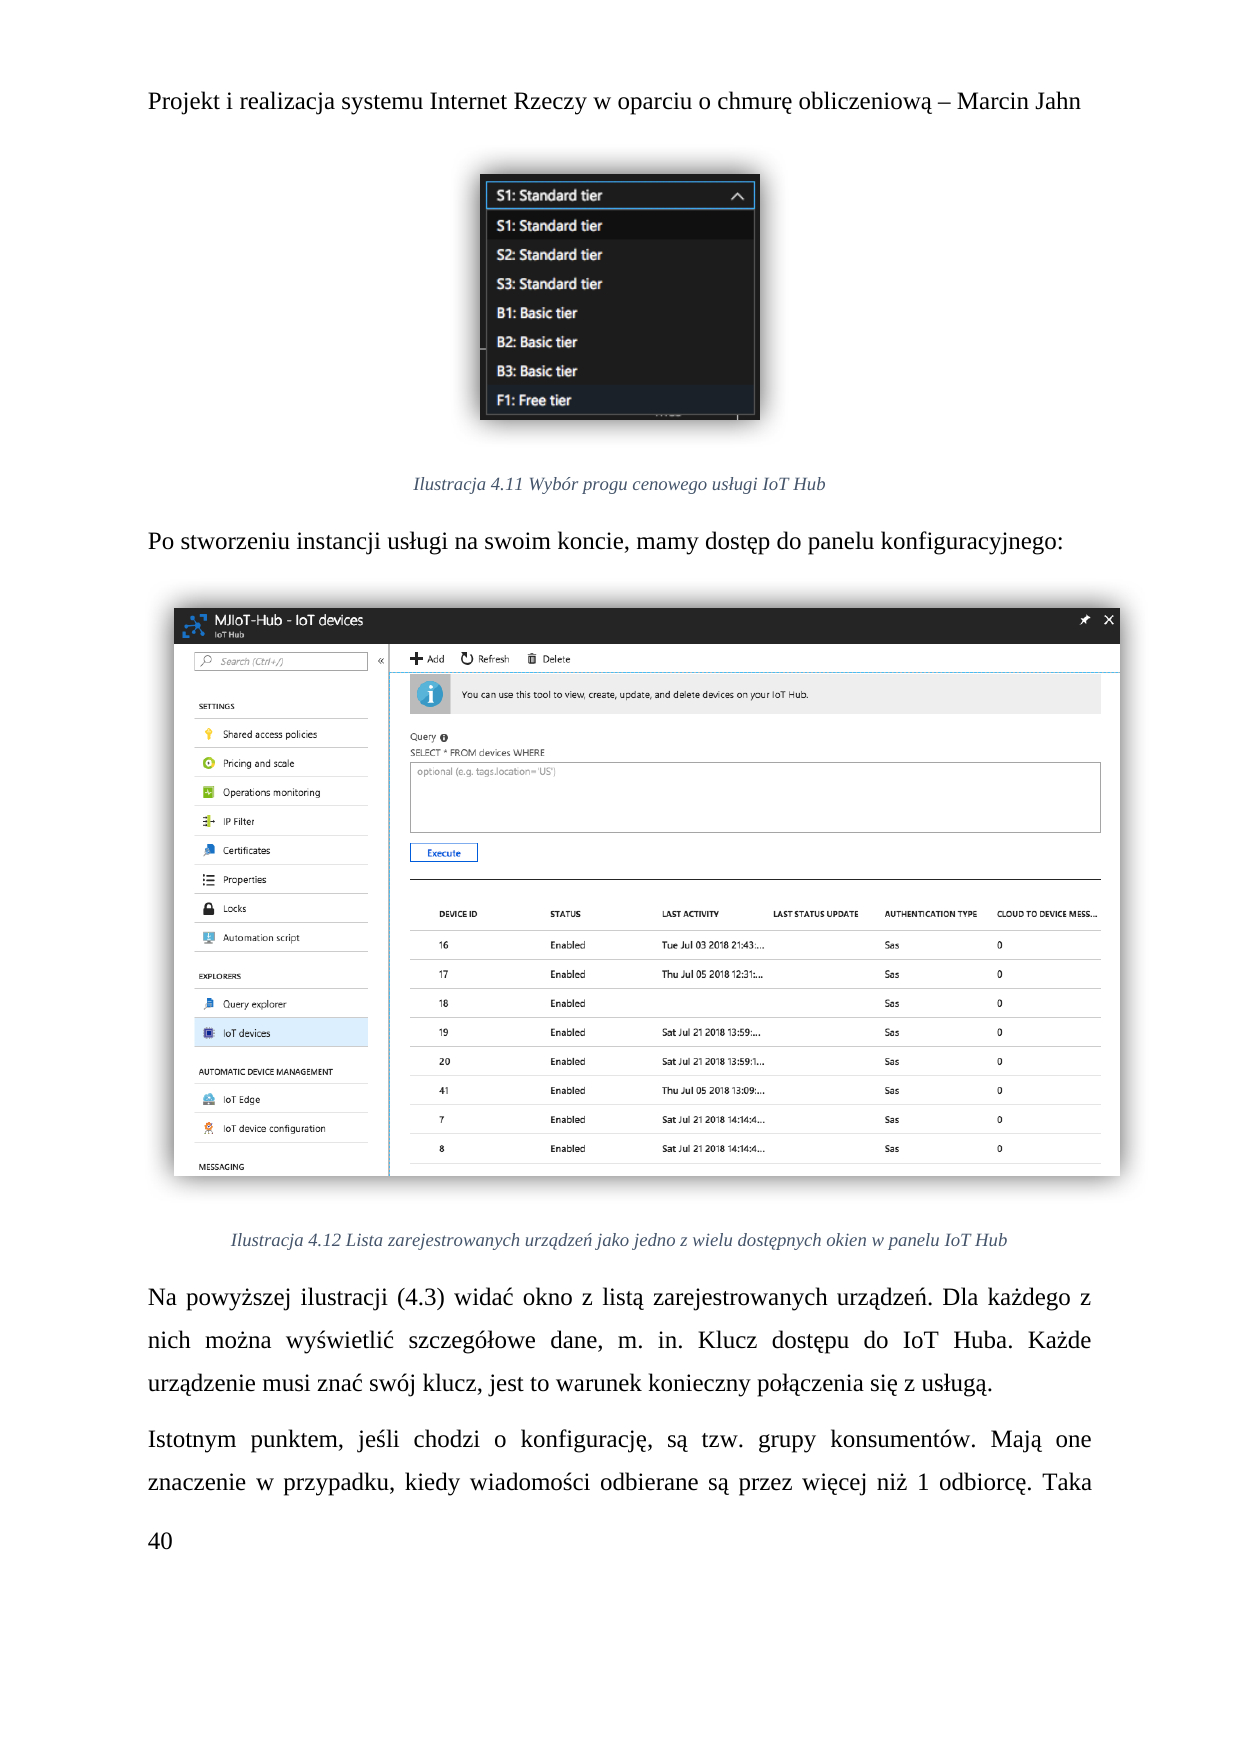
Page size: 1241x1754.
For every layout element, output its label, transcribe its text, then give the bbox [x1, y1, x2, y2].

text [148, 1424, 1093, 1496]
text Po stworzeniu instancji usługi na swoim koncie, mamy dostęp do panelu konfiguracyjnego: [148, 526, 1093, 554]
picture [480, 174, 760, 420]
text Na powyższej ilustracji (4.3) widać okno z listą zarejestrowanych urządzeń. Dla każdego z nich można wyświetlić szczegółowe dane, m. in. Klucz dostępu do IoT Huba. Każde urządzenie musi znać swój klucz, jest to warunek konieczny połączenia się z usługą. [148, 1282, 1093, 1397]
picture [174, 608, 1120, 1176]
